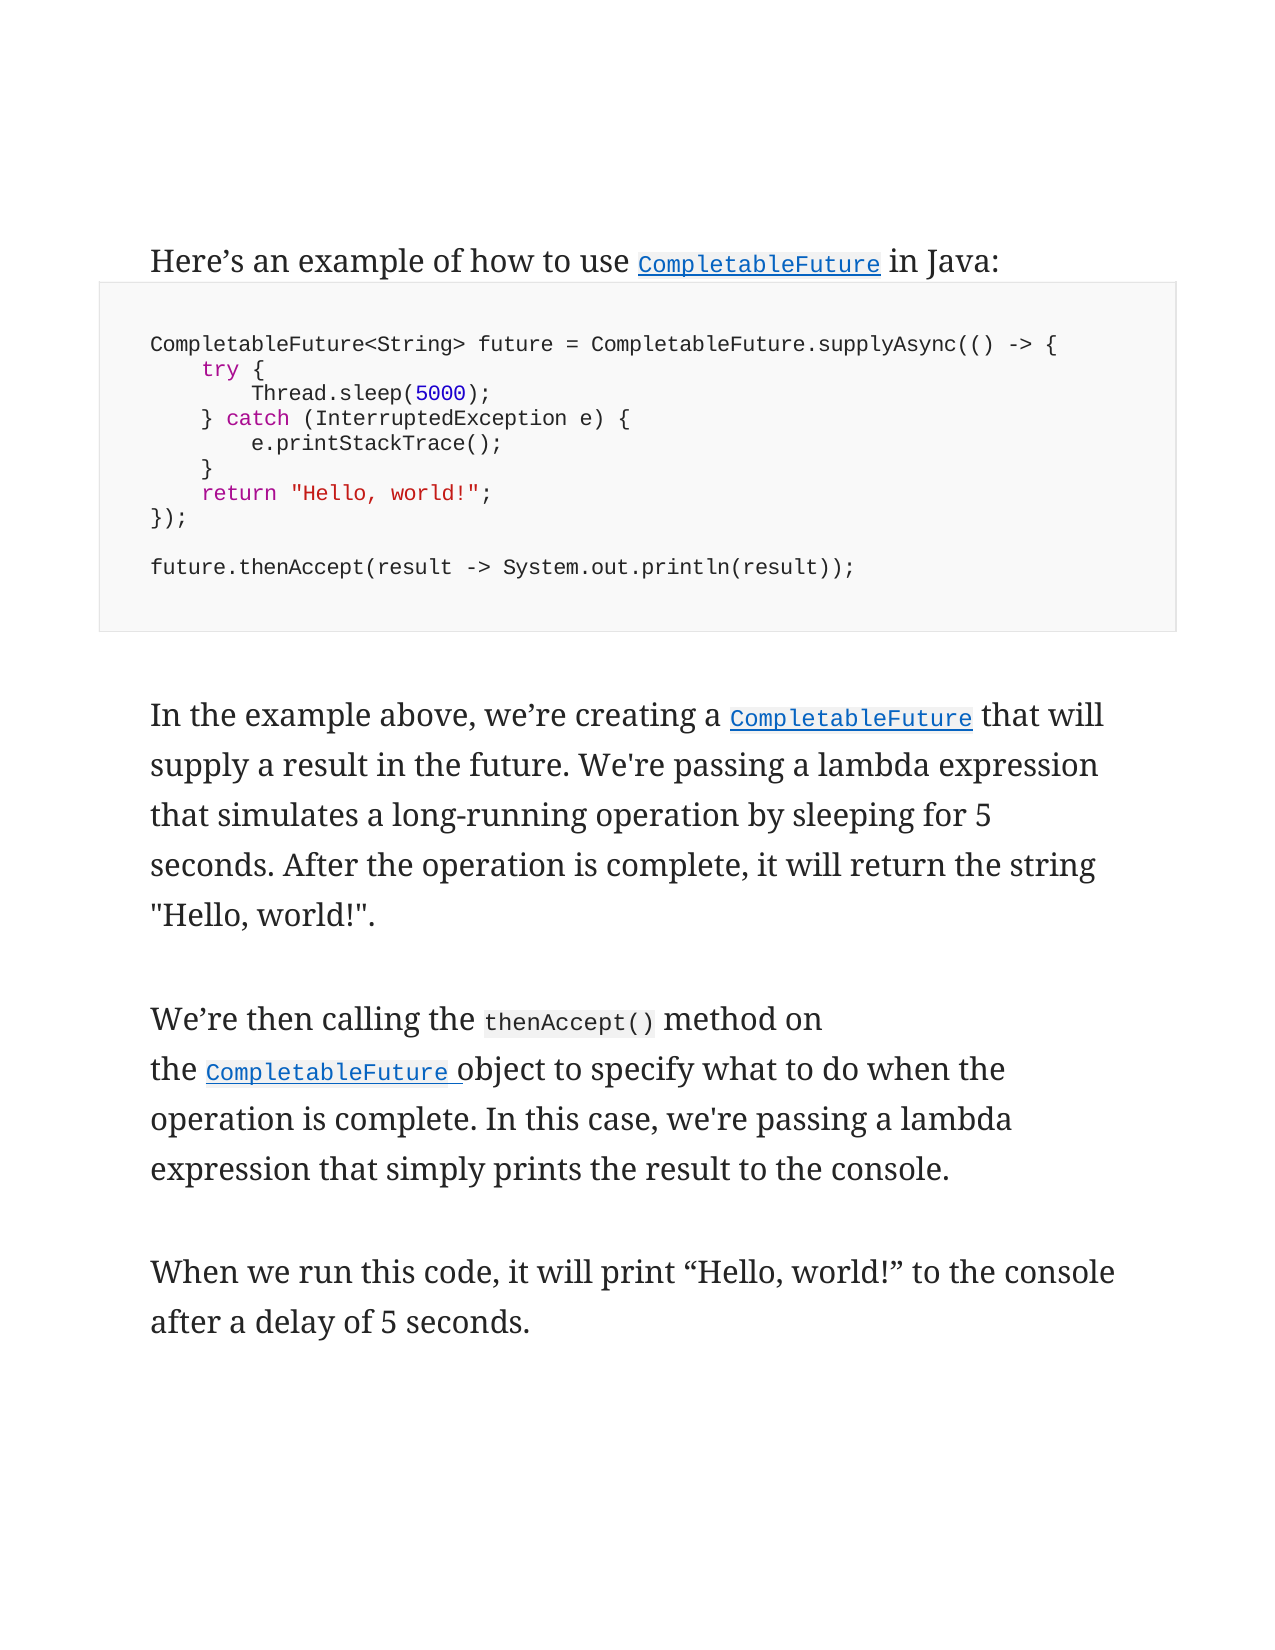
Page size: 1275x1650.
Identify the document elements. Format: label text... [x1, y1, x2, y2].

text Here’s an example of how to use CompletableFuture in Java: [150, 231, 1125, 281]
text In the example above, we’re creating a CompletableFuture that will supply a result in the future. We're passing a lambda expression that simulates a long-running operation by sleeping for 5 seconds. After the operation is complete, it will return the string "Hello, world!". [150, 686, 1125, 936]
text We’re then calling the thenAccept() method on the CompletableFuture object to specify what to do when the operation is complete. In this case, we're passing a lambda expression that simply prints the result to the console. [150, 989, 1125, 1189]
text CompletableFuture<String> future = CompletableFuture.supplyAsync(() -> { try { Thread.sleep(5000); } catch (InterruptedException e) { e.printStackTrace(); } return "Hello, world!"; }); future.thenAccept(result -> System.out.println(result)); [100, 283, 1175, 631]
text When we run this code, it will print “Hello, world!” to the console after a delay of 5 seconds. [150, 1243, 1125, 1343]
